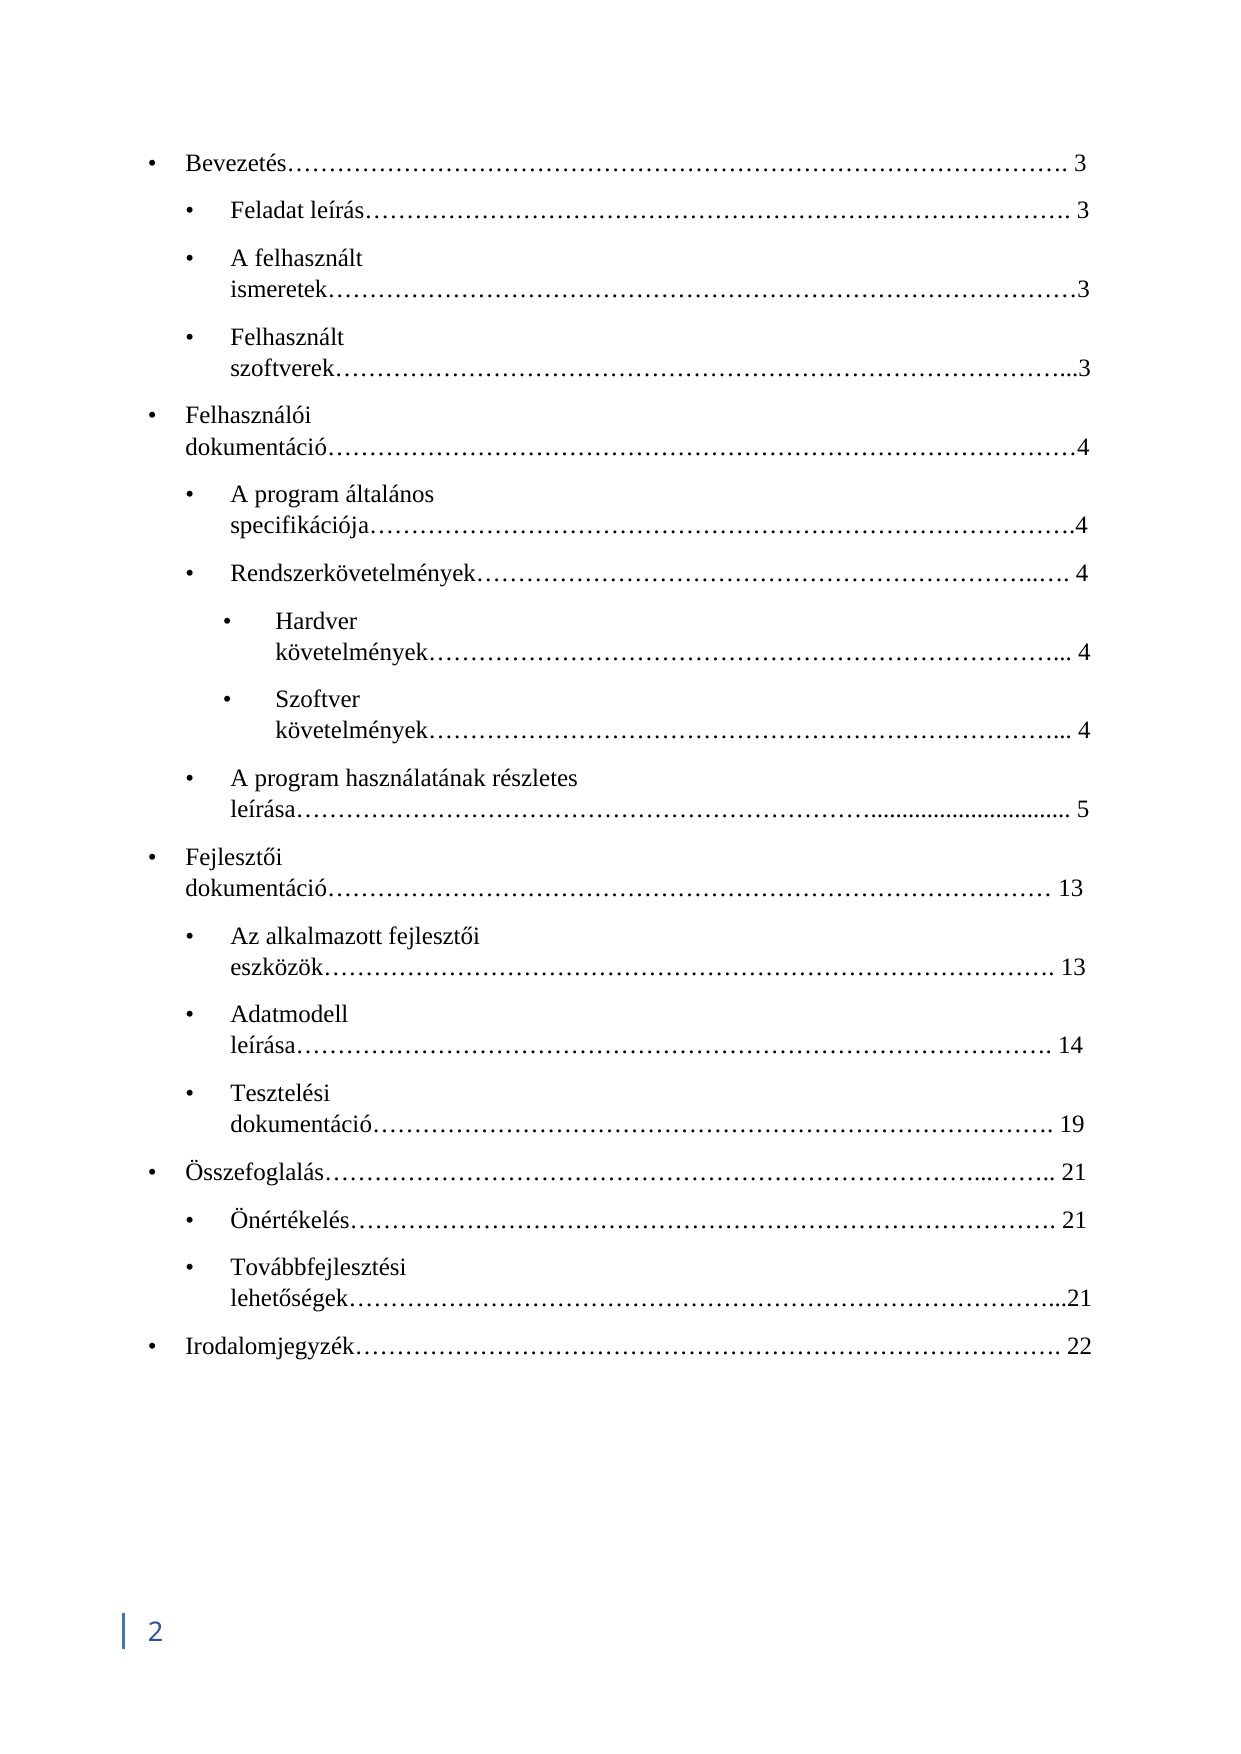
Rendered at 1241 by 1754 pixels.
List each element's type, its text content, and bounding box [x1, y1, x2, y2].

list Fejlesztői dokumentáció…………………………………………………………………………… 13 [148, 842, 1093, 902]
list Tesztelési dokumentáció………………………………………………………………………. 19 [185, 1078, 1093, 1138]
list Továbbfejlesztési lehetőségek…………………………………………………………………………...21 [185, 1252, 1093, 1312]
list Önértékelés…………………………………………………………………………. 21 [185, 1205, 1093, 1233]
list A program használatának részletes leírása……………………………………………………………................................ 5 [185, 763, 1093, 823]
list Az alkalmazott fejlesztői eszközök……………………………………………………………………………. 13 [185, 921, 1093, 981]
list Rendszerkövetelmények…………………………………………………………..…. 4 [185, 558, 1093, 587]
list Felhasználói dokumentáció………………………………………………………………………………4 [148, 401, 1093, 460]
list Hardver követelmények…………………………………………………………………... 4 [223, 606, 1093, 666]
list Szoftver követelmények…………………………………………………………………... 4 [223, 684, 1093, 744]
list A program általános specifikációja………………………………………………………………………….4 [185, 479, 1093, 539]
list Adatmodell leírása………………………………………………………………………………. 14 [185, 999, 1093, 1059]
list Bevezetés…………………………………………………………………………………. 3 [148, 148, 1093, 176]
list Irodalomjegyzék…………………………………………………………………………. 22 [148, 1331, 1093, 1360]
list Összefoglalás……………………………………………………………………...…….. 21 [148, 1157, 1093, 1186]
list Felhasznált szoftverek……………………………………………………………………………...3 [185, 322, 1093, 382]
list Feladat leírás…………………………………………………………………………. 3 [185, 195, 1093, 224]
list A felhasznált ismeretek………………………………………………………………………………3 [185, 243, 1093, 303]
